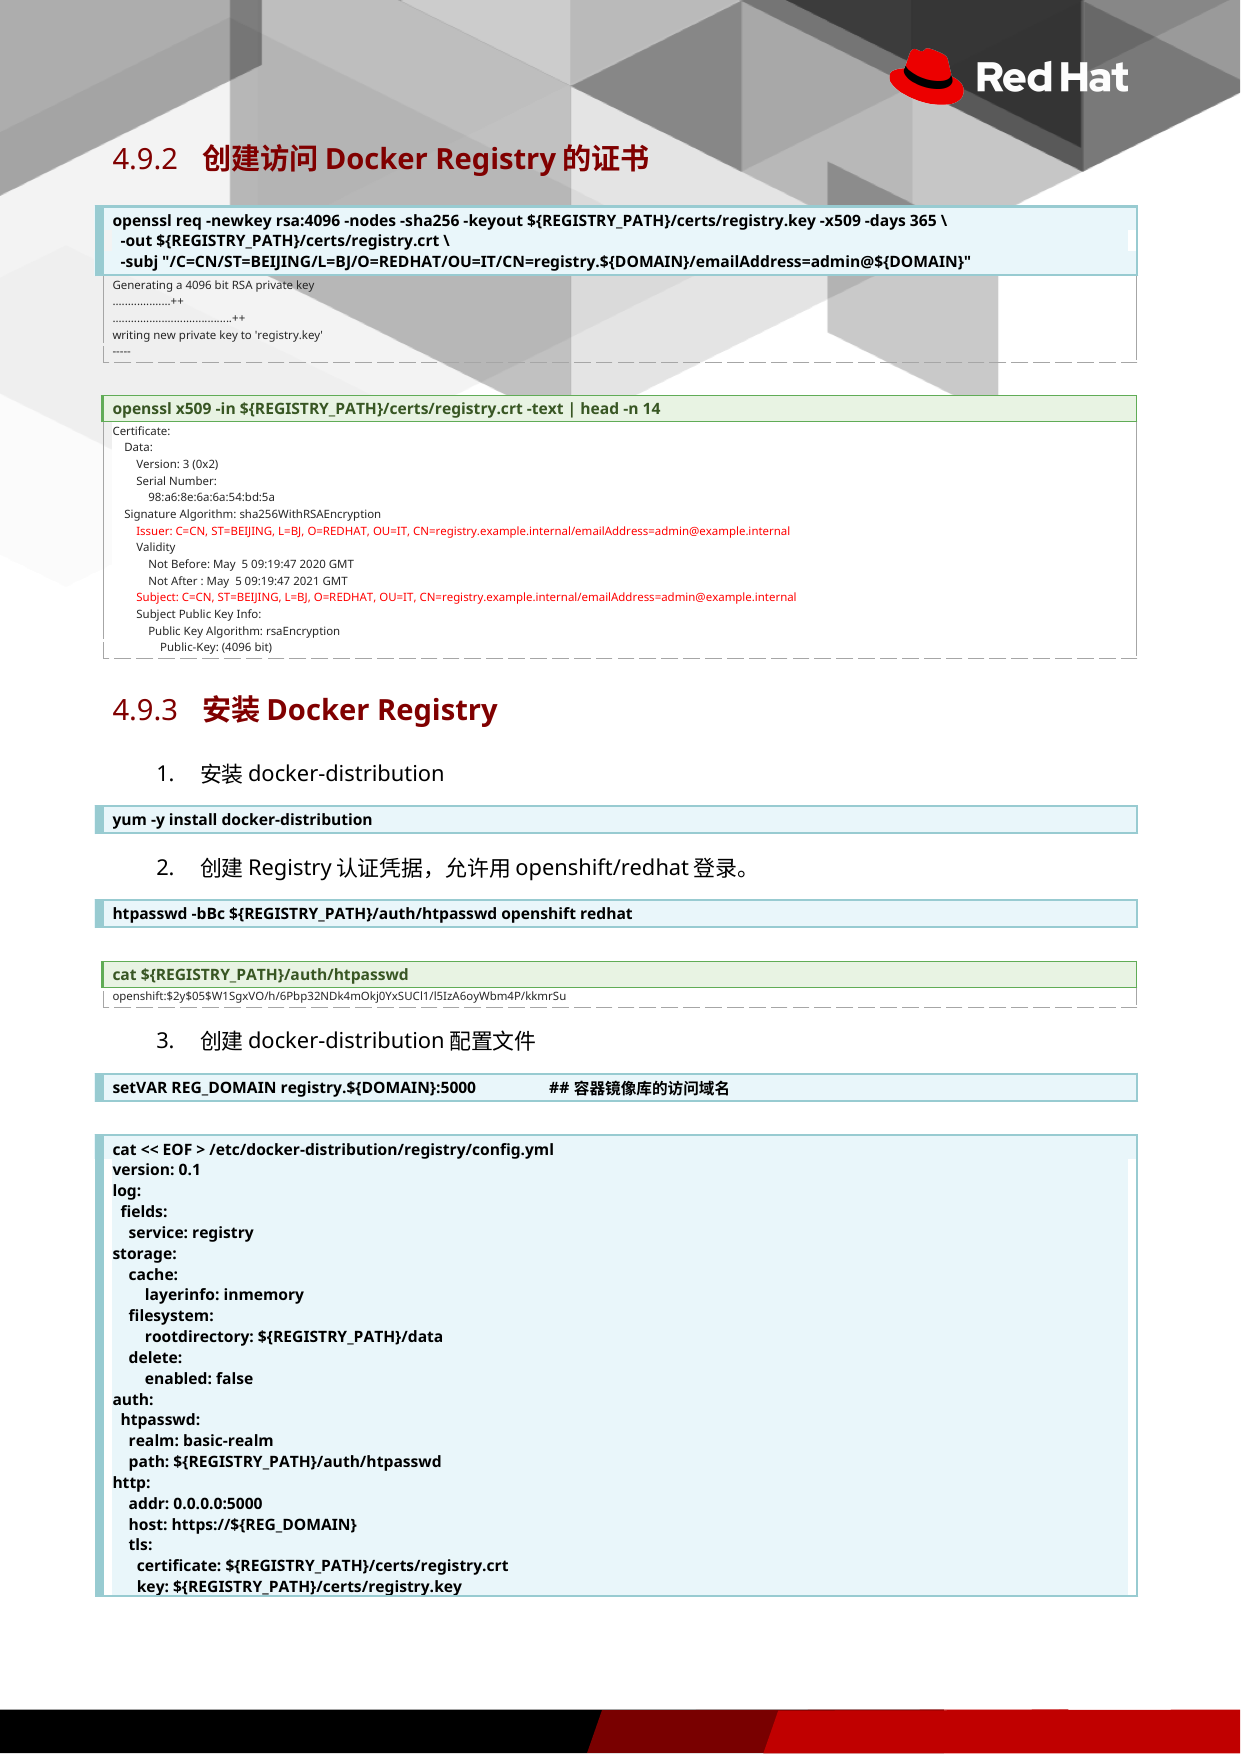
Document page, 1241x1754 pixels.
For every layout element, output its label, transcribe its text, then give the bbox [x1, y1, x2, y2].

text Subject Public Key Info: [112, 606, 1128, 622]
text yum -y install docker-distribution [104, 807, 1136, 832]
text http: [112, 1472, 1128, 1493]
text Data: [112, 439, 1128, 456]
text Issuer: C=CN, ST=BEIJING, L=BJ, O=REDHAT, OU=IT, CN=registry.example.internal/emailAddress=admin@example.internal [112, 522, 1128, 539]
text Certificate: [112, 422, 1128, 439]
list 创建docker-distribution配置文件 [156, 1024, 1128, 1056]
text ...................++ [112, 293, 1128, 309]
subtitle 创建访问Docker Registry的证书 [112, 124, 1128, 189]
text Version: 3 (0x2) [112, 456, 1128, 472]
text Public-Key: (4096 bit) [103, 639, 1137, 659]
text 98:a6:8e:6a:6a:54:bd:5a [112, 489, 1128, 506]
text Signature Algorithm: sha256WithRSAEncryption [112, 506, 1128, 522]
text version: 0.1 [112, 1159, 1128, 1180]
text htpasswd: [112, 1409, 1128, 1430]
text ----- [103, 343, 1137, 363]
text writing new private key to 'registry.key' [112, 326, 1128, 343]
text storage: [112, 1243, 1128, 1263]
list 创建Registry认证凭据，允许用openshift/redhat登录。 [156, 850, 1128, 883]
text Generating a 4096 bit RSA private key [112, 276, 1128, 293]
text tls: [112, 1534, 1128, 1555]
text service: registry [112, 1222, 1128, 1243]
text path: ${REGISTRY_PATH}/auth/htpasswd [112, 1451, 1128, 1472]
text key: ${REGISTRY_PATH}/certs/registry.key [112, 1576, 1128, 1595]
text cache: [112, 1263, 1128, 1284]
text fields: [112, 1201, 1128, 1222]
text filesystem: [112, 1305, 1128, 1326]
text cat << EOF > /etc/docker-distribution/registry/config.yml [104, 1136, 1136, 1159]
text layerinfo: inmemory [112, 1284, 1128, 1305]
text .......................................++ [112, 309, 1128, 326]
text rootdirectory: ${REGISTRY_PATH}/data [112, 1326, 1128, 1347]
text -out ${REGISTRY_PATH}/certs/registry.crt \ [112, 230, 1128, 247]
text setVAR REG_DOMAIN registry.${DOMAIN}:5000 ## 容器镜像库的访问域名 [104, 1075, 1136, 1100]
text Not After : May 5 09:19:47 2021 GMT [112, 572, 1128, 589]
text host: https://${REG_DOMAIN} [112, 1513, 1128, 1534]
text Serial Number: [112, 472, 1128, 489]
text openssl x509 -in ${REGISTRY_PATH}/certs/registry.crt -text | head -n 14 [104, 396, 1136, 421]
text auth: [112, 1388, 1128, 1409]
text Subject: C=CN, ST=BEIJING, L=BJ, O=REDHAT, OU=IT, CN=registry.example.internal/emailAddress=admin@example.internal [112, 589, 1128, 606]
text certificate: ${REGISTRY_PATH}/certs/registry.crt [112, 1555, 1128, 1576]
text addr: 0.0.0.0:5000 [112, 1493, 1128, 1513]
text realm: basic-realm [112, 1430, 1128, 1451]
text htpasswd -bBc ${REGISTRY_PATH}/auth/htpasswd openshift redhat [104, 901, 1136, 926]
text Public Key Algorithm: rsaEncryption [112, 622, 1128, 639]
list 安装docker-distribution [156, 756, 1128, 789]
text enabled: false [112, 1368, 1128, 1388]
text Not Before: May 5 09:19:47 2020 GMT [112, 556, 1128, 572]
text openssl req -newkey rsa:4096 -nodes -sha256 -keyout ${REGISTRY_PATH}/certs/registry.key -x509 -days 365 \ [104, 208, 1136, 230]
text cat ${REGISTRY_PATH}/auth/htpasswd [104, 962, 1136, 987]
subtitle 安装Docker Registry [112, 675, 1128, 740]
text delete: [112, 1347, 1128, 1368]
text log: [112, 1180, 1128, 1201]
text openshift:$2y$05$W1SgxVO/h/6Pbp32NDk4mOkj0YxSUCl1/l5IzA6oyWbm4P/kkmrSu [103, 988, 1137, 1008]
picture [889, 48, 1128, 105]
text -subj "/C=CN/ST=BEIJING/L=BJ/O=REDHAT/OU=IT/CN=registry.${DOMAIN}/emailAddress=admin@${DOMAIN}" [104, 247, 1136, 274]
text Validity [112, 539, 1128, 556]
